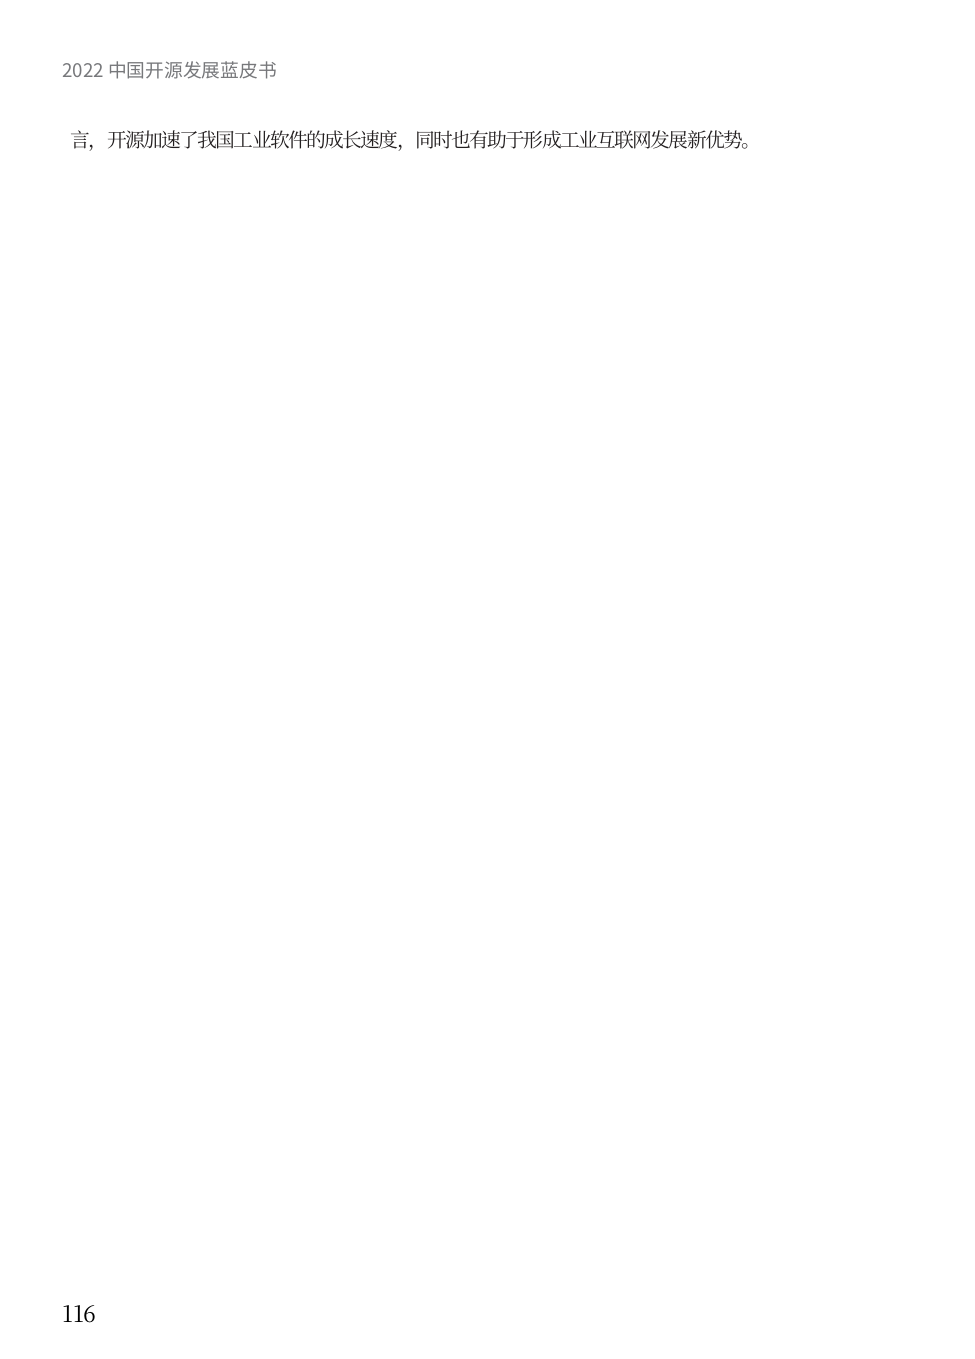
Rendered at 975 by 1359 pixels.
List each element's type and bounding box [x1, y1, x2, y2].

text [70, 125, 904, 153]
